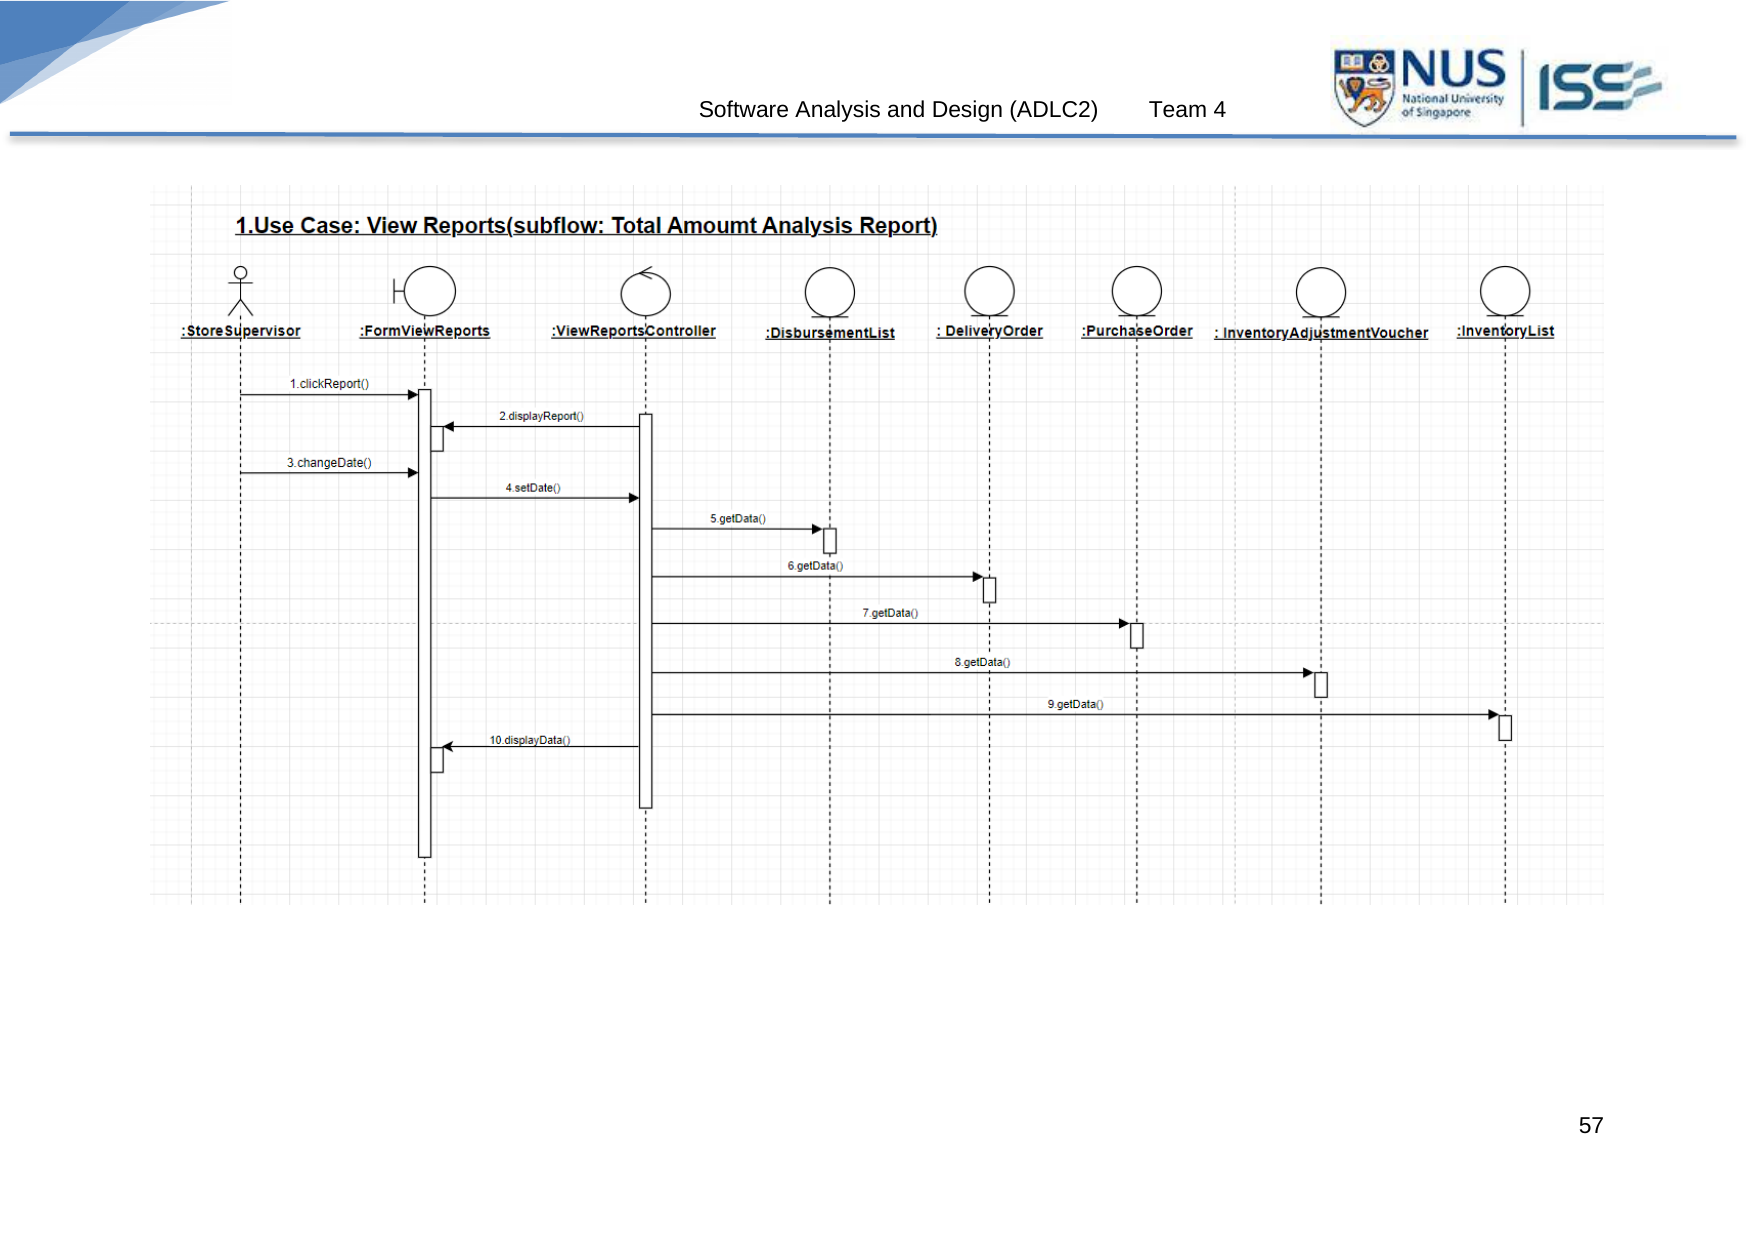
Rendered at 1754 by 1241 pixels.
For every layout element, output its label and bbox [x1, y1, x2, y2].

picture [150, 185, 1604, 905]
picture [0, 0, 232, 106]
